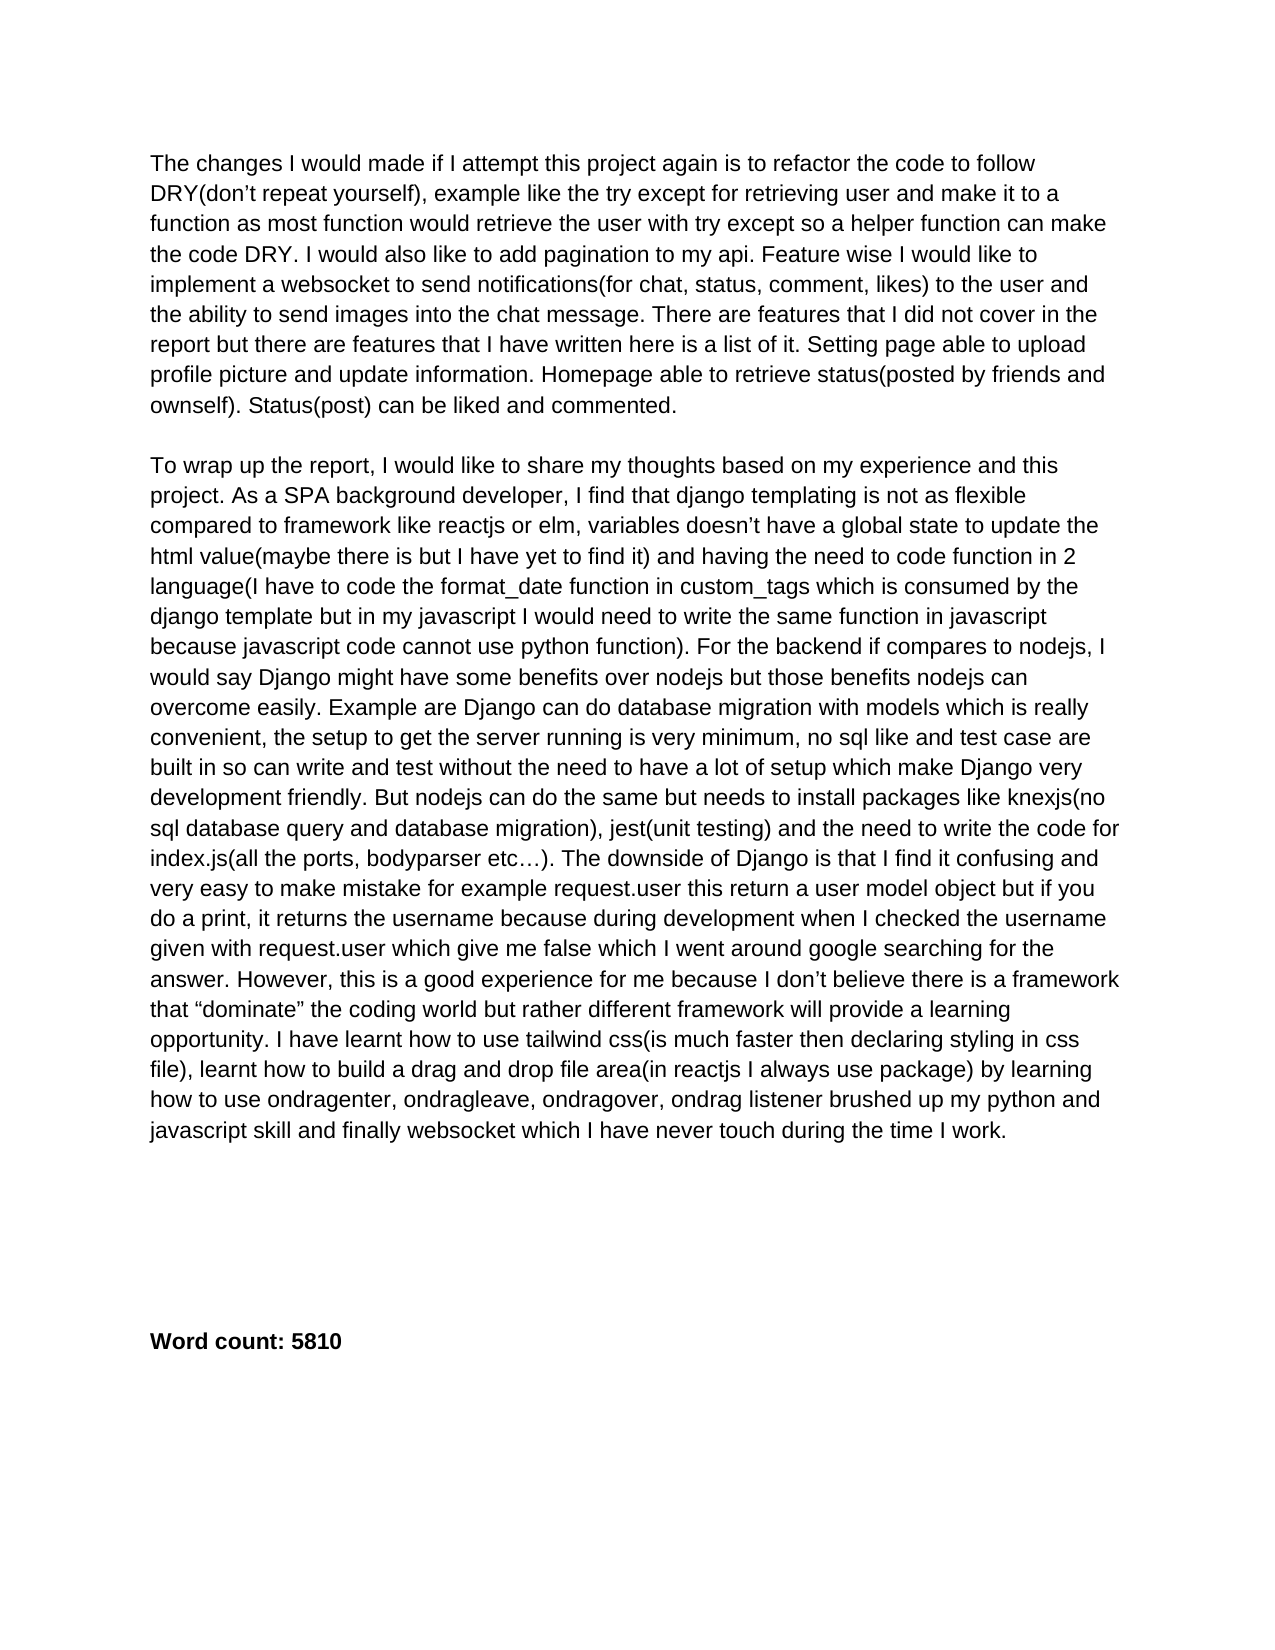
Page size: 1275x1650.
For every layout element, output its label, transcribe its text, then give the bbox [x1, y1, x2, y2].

text To wrap up the report, I would like to share my thoughts based on my experience and this project. As a SPA background developer, I find that django templating is not as flexible compared to framework like reactjs or elm, variables doesn’t have a global state to update the html value(maybe there is but I have yet to find it) and having the need to code function in 2 language(I have to code the format_date function in custom_tags which is consumed by the django template but in my javascript I would need to write the same function in javascript because javascript code cannot use python function). For the backend if compares to nodejs, I would say Django might have some benefits over nodejs but those benefits nodejs can overcome easily. Example are Django can do database migration with models which is really convenient, the setup to get the server running is very minimum, no sql like and test case are built in so can write and test without the need to have a lot of setup which make Django very development friendly. But nodejs can do the same but needs to install packages like knexjs(no sql database query and database migration), jest(unit testing) and the need to write the code for index.js(all the ports, bodyparser etc…). The downside of Django is that I find it confusing and very easy to make mistake for example request.user this return a user model object but if you do a print, it returns the username because during development when I checked the username given with request.user which give me false which I went around google searching for the answer. However, this is a good experience for me because I don’t believe there is a framework that “dominate” the coding world but rather different framework will provide a learning opportunity. I have learnt how to use tailwind css(is much faster then declaring styling in css file), learnt how to build a drag and drop file area(in reactjs I always use package) by learning how to use ondragenter, ondragleave, ondragover, ondrag listener brushed up my python and javascript skill and finally websocket which I have never touch during the time I work. [150, 452, 1125, 1143]
text Word count: 5810 [150, 1328, 1125, 1354]
text The changes I would made if I attempt this project again is to refactor the code to follow DRY(don’t repeat yourself), example like the try except for retrieving user and make it to a function as most function would retrieve the user with try except so a helper function can make the code DRY. I would also like to add pagination to my api. Feature wise I would like to implement a websocket to send notifications(for chat, status, comment, likes) to the user and the ability to send images into the chat message. There are features that I did not cover in the report but there are features that I have written here is a list of it. Setting page able to upload profile picture and update information. Homepage able to retrieve status(posted by friends and ownself). Status(post) can be liked and commented. [150, 150, 1125, 418]
